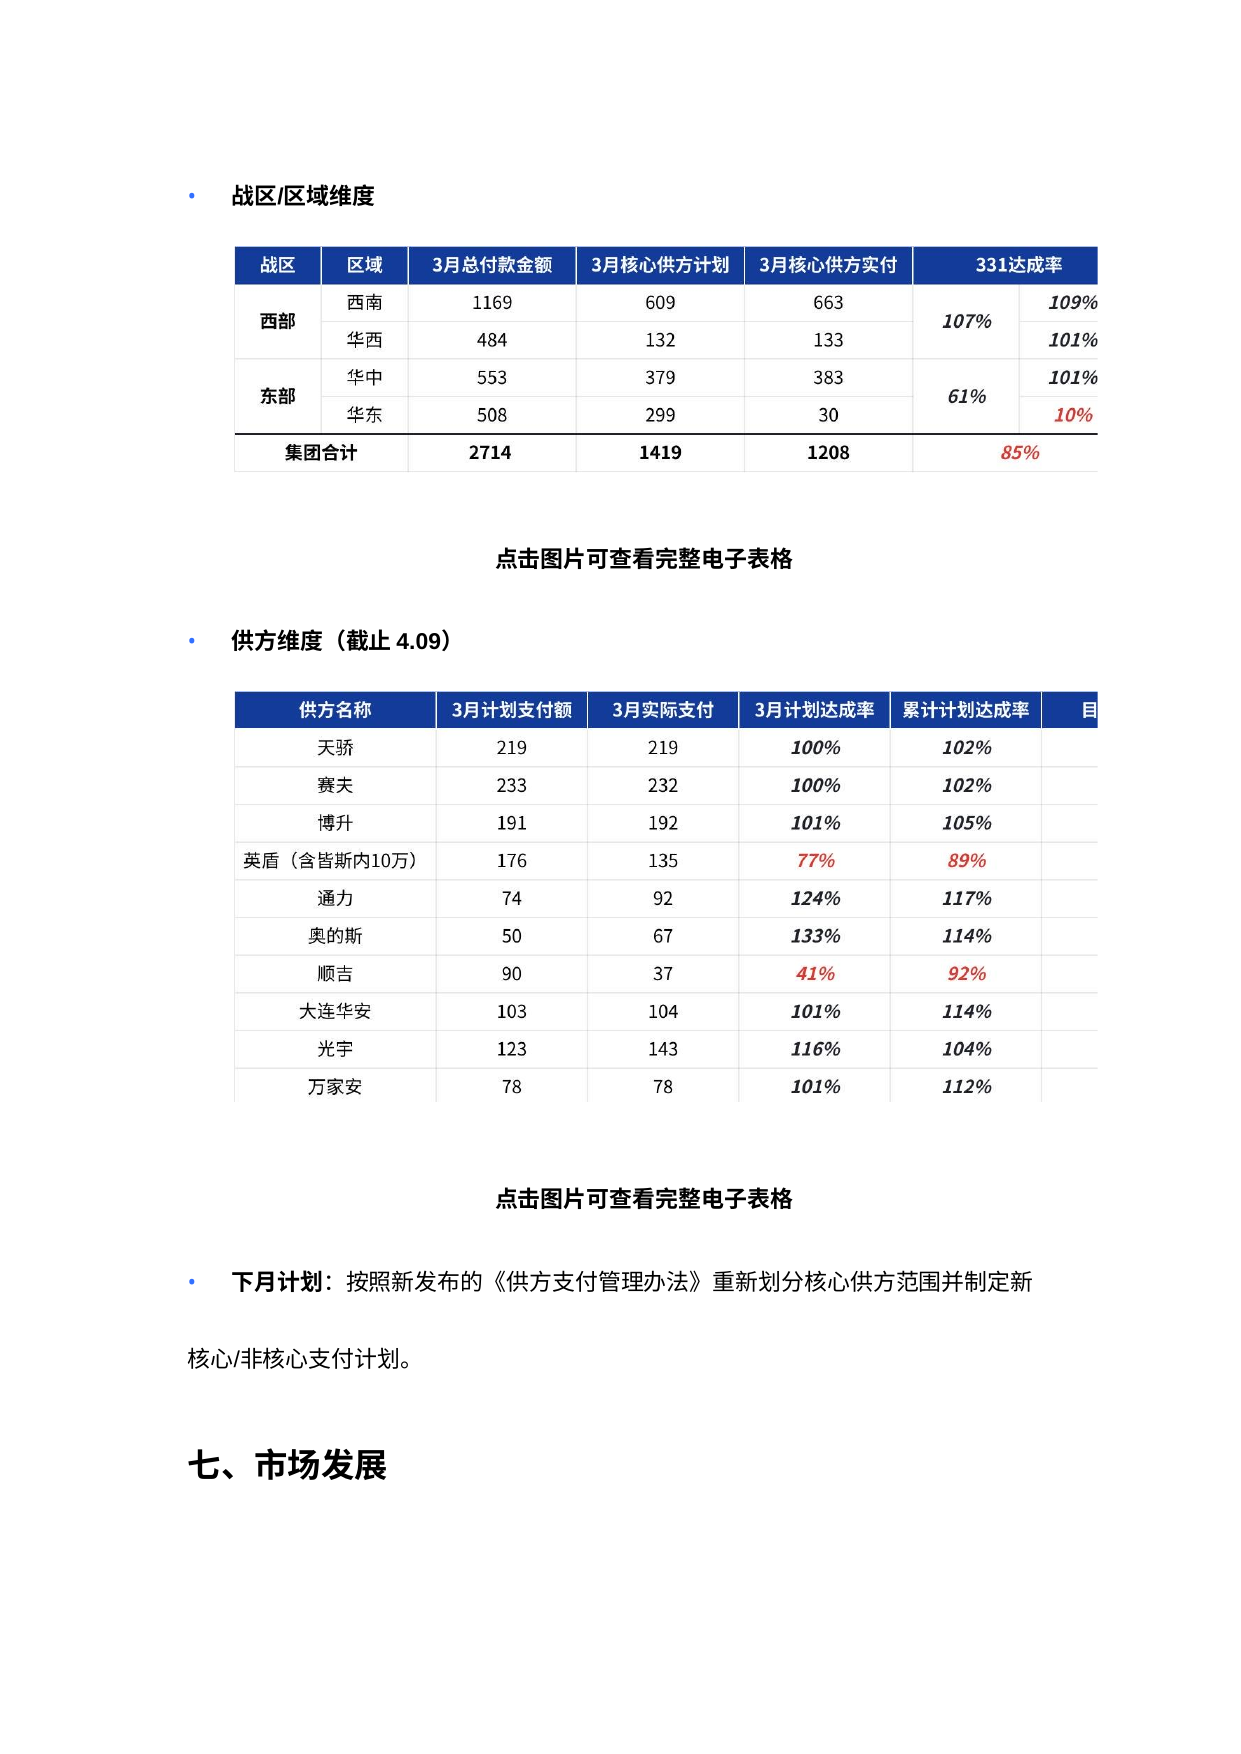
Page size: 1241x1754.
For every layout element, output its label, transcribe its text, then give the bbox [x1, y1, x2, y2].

picture [234, 691, 1098, 1102]
list 供方维度（截止4.09） [187, 607, 1053, 672]
text 点击图片可查看完整电子表格 [235, 525, 1053, 590]
list 战区/区域维度 [187, 162, 1053, 227]
text 点击图片可查看完整电子表格 [235, 1165, 1053, 1230]
picture [234, 246, 1098, 473]
text 七、市场发展 [187, 1430, 1053, 1495]
list 下月计划：按照新发布的《供方支付管理办法》重新划分核心供方范围并制定新核心/非核心支付计划。 [187, 1248, 1053, 1391]
